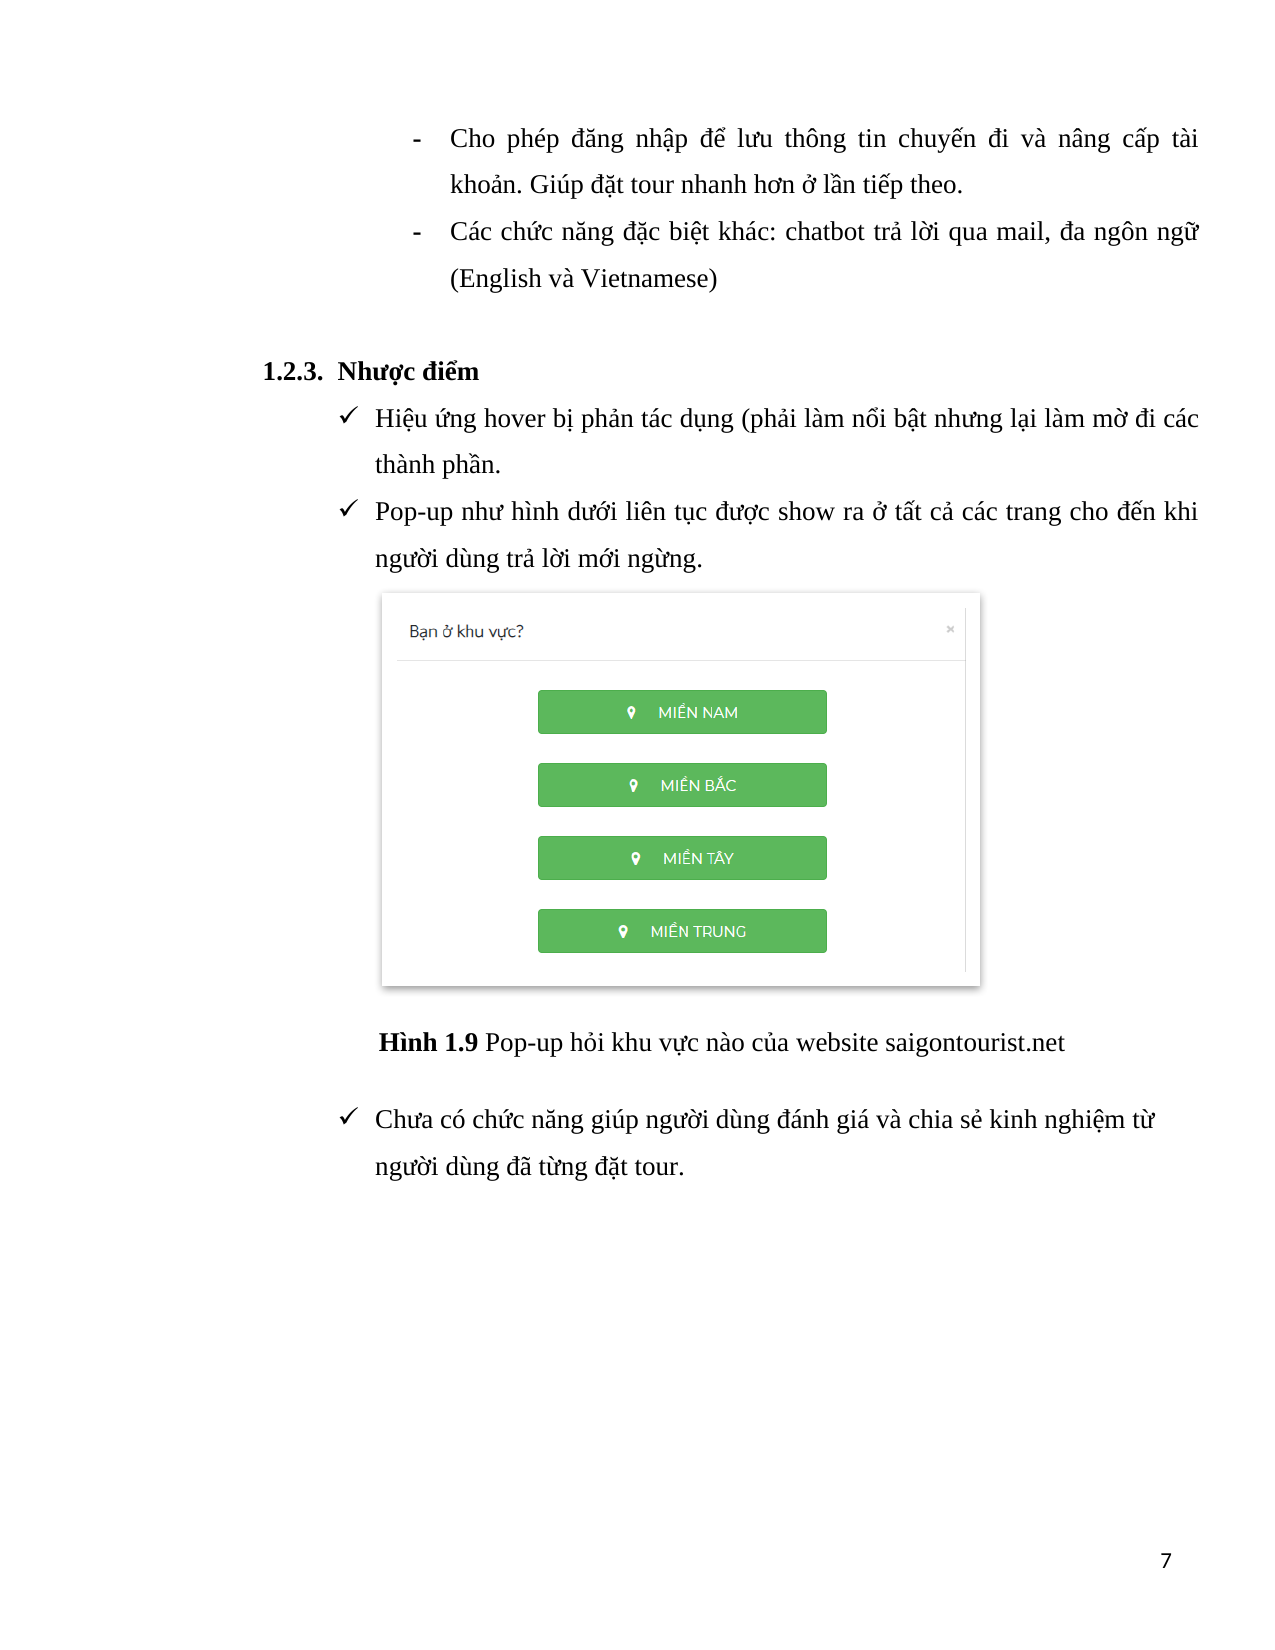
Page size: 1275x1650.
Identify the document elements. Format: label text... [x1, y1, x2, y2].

list Cho phép đăng nhập để lưu thông tin chuyến đi và nâng cấp tài khoản. Giúp đặt tour nhanh hơn ở lần tiếp theo. [412, 122, 1200, 200]
list Chưa có chức năng giúp người dùng đánh giá và chia sẻ kinh nghiệm từ người dùng đã từng đặt tour. [337, 1103, 1200, 1181]
list Pop-up như hình dưới liên tục được show ra ở tất cả các trang cho đến khi người dùng trả lời mới ngừng. [337, 495, 1200, 573]
list Các chức năng đặc biệt khác: chatbot trả lời qua mail, đa ngôn ngữ (English và Vietnamese) [412, 215, 1200, 293]
list Hiệu ứng hover bị phản tác dụng (phải làm nổi bật nhưng lại làm mờ đi các thành phần. [337, 402, 1200, 480]
subtitle Hình 1.9 Pop-up hỏi khu vực nào của website saigontourist.net [244, 1026, 1200, 1057]
list Nhược điểm [262, 355, 1200, 386]
picture [397, 608, 966, 972]
